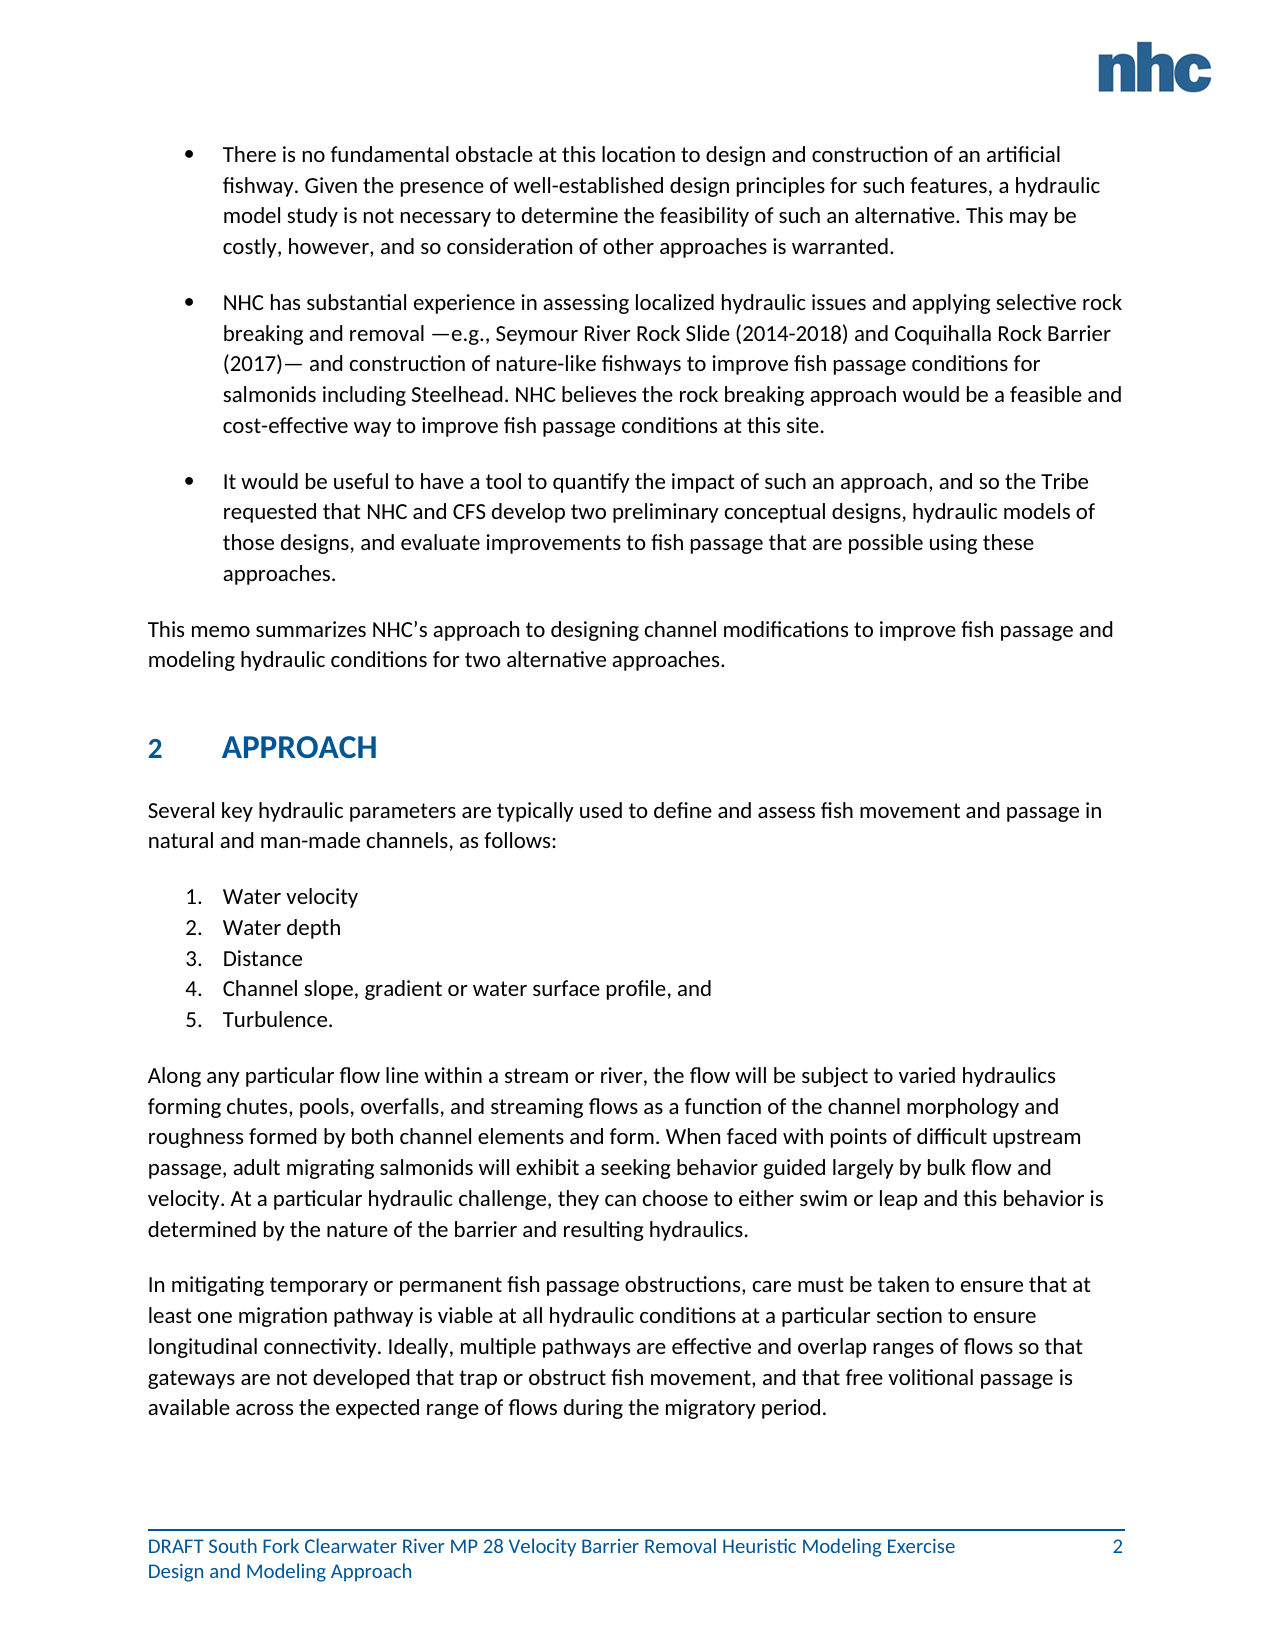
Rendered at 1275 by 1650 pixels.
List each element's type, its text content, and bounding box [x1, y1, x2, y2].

list Water velocity [185, 882, 1125, 910]
subtitle Approach [148, 726, 1125, 767]
list Distance [185, 944, 1125, 972]
text This memo summarizes NHC’s approach to designing channel modifications to improve fish passage and modeling hydraulic conditions for two alternative approaches. [148, 615, 1125, 673]
list Water depth [185, 913, 1125, 941]
list Turbulence. [185, 1005, 1125, 1033]
list Channel slope, gradient or water surface profile, and [185, 974, 1125, 1003]
text Several key hydraulic parameters are typically used to define and assess fish movement and passage in natural and man-made channels, as follows: [148, 796, 1125, 855]
picture [1095, 37, 1215, 96]
list There is no fundamental obstacle at this location to design and construction of an artificial fishway. Given the presence of well-established design principles for such features, a hydraulic model study is not necessary to determine the feasibility of such an alternative. This may be costly, however, and so consideration of other approaches is warranted. [185, 140, 1125, 260]
text Along any particular flow line within a stream or river, the flow will be subject to varied hydraulics forming chutes, pools, overfalls, and streaming flows as a function of the channel morphology and roughness formed by both channel elements and form. When faced with points of difficult upstream passage, adult migrating salmonids will exhibit a seeking behavior guided largely by bulk flow and velocity. At a particular hydraulic challenge, they can choose to either swim or leap and this behavior is determined by the nature of the barrier and resulting hydraulics. [148, 1061, 1125, 1243]
list It would be useful to have a tool to quantify the impact of such an approach, and so the Tribe requested that NHC and CFS develop two preliminary conceptual designs, hydraulic models of those designs, and evaluate improvements to fish passage that are possible using these approaches. [185, 467, 1125, 587]
text In mitigating temporary or permanent fish passage obstructions, care must be taken to ensure that at least one migration pathway is viable at all hydraulic conditions at a particular section to ensure longitudinal connectivity. Ideally, multiple pathways are effective and overlap ranges of flows so that gateways are not developed that trap or obstruct fish movement, and that free volitional passage is available across the expected range of flows during the migratory period. [148, 1270, 1125, 1421]
list NHC has substantial experience in assessing localized hydraulic issues and applying selective rock breaking and removal —e.g., Seymour River Rock Slide (2014-2018) and Coquihalla Rock Barrier (2017)— and construction of nature-like fishways to improve fish passage conditions for salmonids including Steelhead. NHC believes the rock breaking approach would be a feasible and cost-effective way to improve fish passage conditions at this site. [185, 288, 1125, 439]
